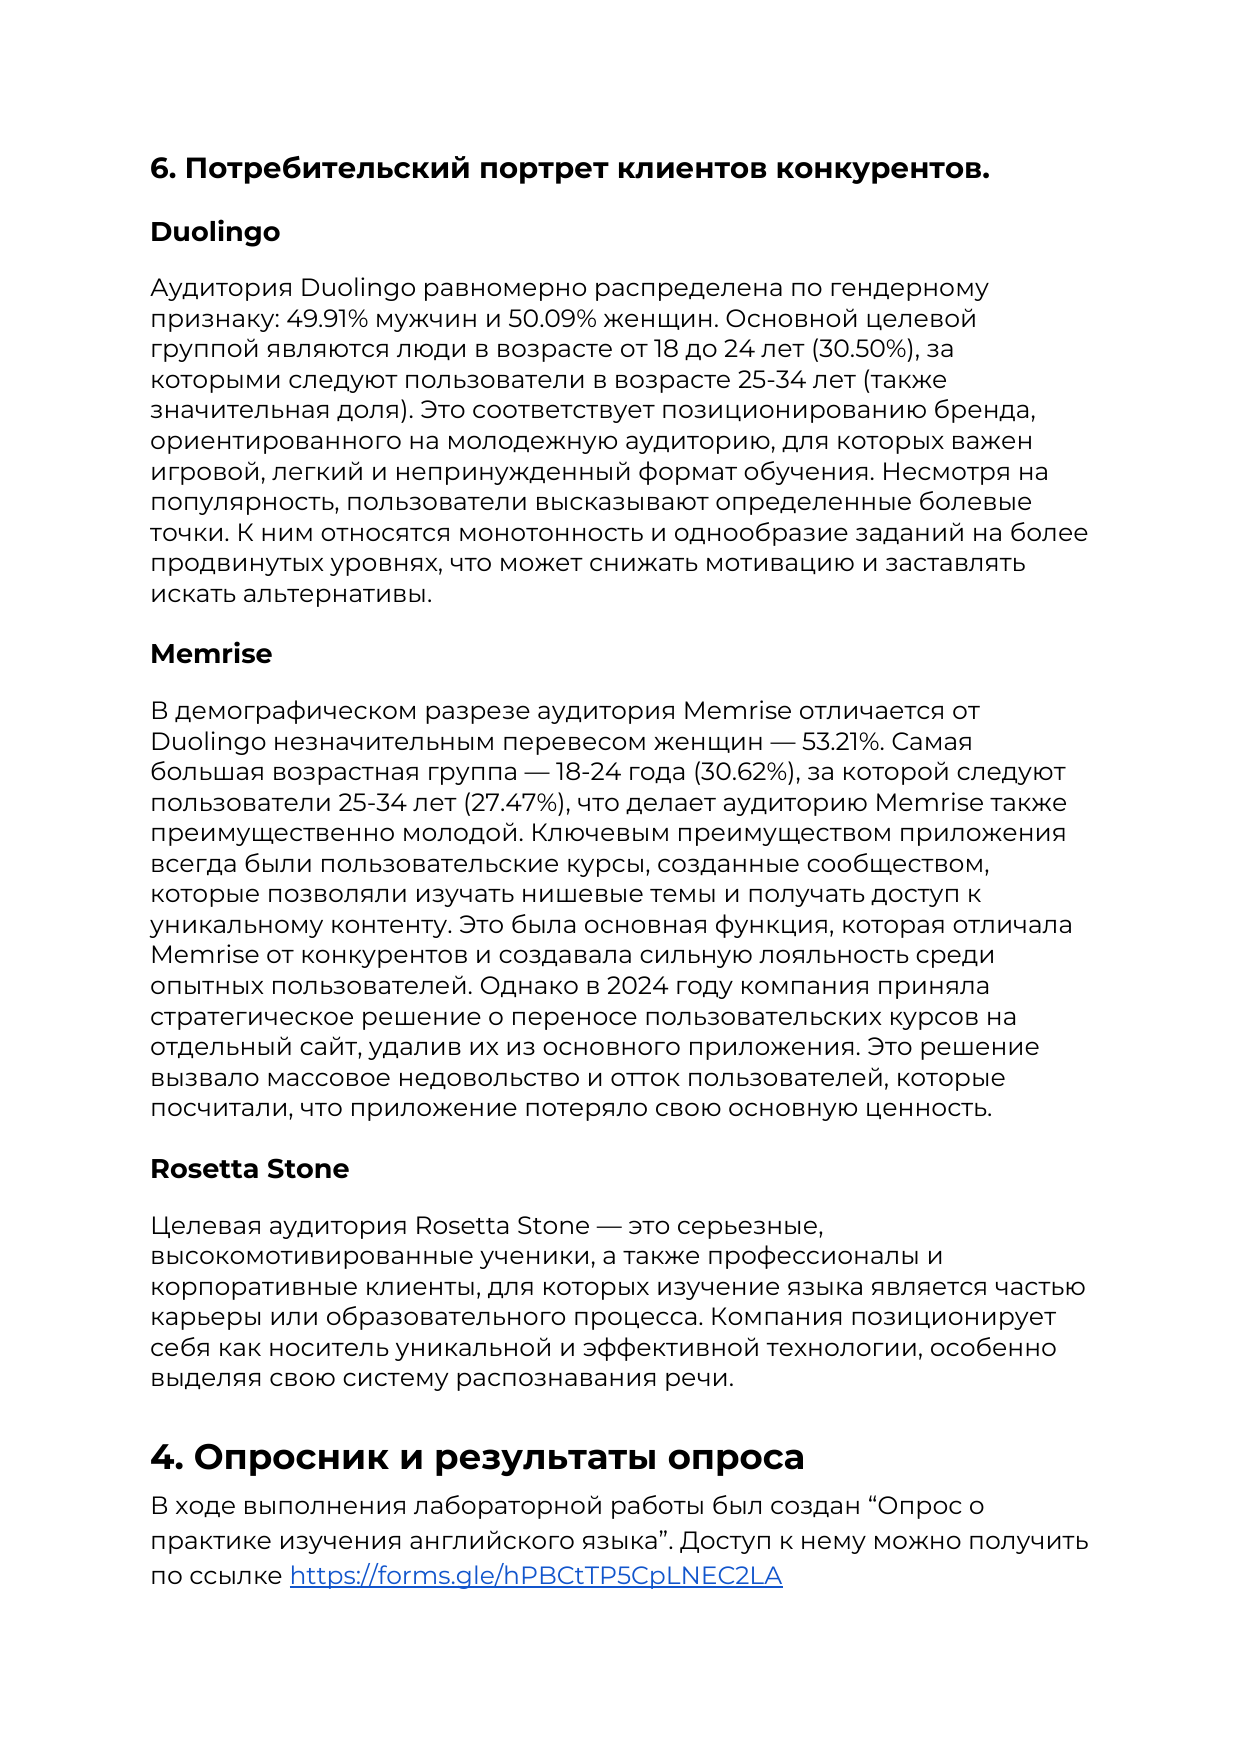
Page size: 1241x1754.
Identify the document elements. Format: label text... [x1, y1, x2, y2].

subtitle 6. Потребительский портрет клиентов конкурентов. [150, 150, 1090, 186]
text В демографическом разрезе аудитория Memrise отличается от Duolingo незначительным перевесом женщин — 53.21%. Самая большая возрастная группа — 18-24 года (30.62%), за которой следуют пользователи 25-34 лет (27.47%), что делает аудиторию Memrise также преимущественно молодой. Ключевым преимуществом приложения всегда были пользовательские курсы, созданные сообществом, которые позволяли изучать нишевые темы и получать доступ к уникальному контенту. Это была основная функция, которая отличала Memrise от конкурентов и создавала сильную лояльность среди опытных пользователей. Однако в 2024 году компания приняла стратегическое решение о переносе пользовательских курсов на отдельный сайт, удалив их из основного приложения. Это решение вызвало массовое недовольство и отток пользователей, которые посчитали, что приложение потеряло свою основную ценность. [150, 696, 1090, 1123]
subtitle 4. Опросник и результаты опроса [150, 1435, 1090, 1478]
text В ходе выполнения лабораторной работы был создан “Опрос о практике изучения английского языка”. Доступ к нему можно получить по ссылке https://forms.gle/hPBCtTP5CpLNEC2LA [150, 1491, 1090, 1591]
text Аудитория Duolingo равномерно распределена по гендерному признаку: 49.91% мужчин и 50.09% женщин. Основной целевой группой являются люди в возрасте от 18 до 24 лет (30.50%), за которыми следуют пользователи в возрасте 25-34 лет (также значительная доля). Это соответствует позиционированию бренда, ориентированного на молодежную аудиторию, для которых важен игровой, легкий и непринужденный формат обучения. Несмотря на популярность, пользователи высказывают определенные болевые точки. К ним относятся монотонность и однообразие заданий на более продвинутых уровнях, что может снижать мотивацию и заставлять искать альтернативы. [150, 273, 1090, 608]
subtitle Memrise [150, 638, 1090, 671]
subtitle Duolingo [150, 215, 1090, 248]
text Целевая аудитория Rosetta Stone — это серьезные, высокомотивированные ученики, а также профессионалы и корпоративные клиенты, для которых изучение языка является частью карьеры или образовательного процесса. Компания позиционирует себя как носитель уникальной и эффективной технологии, особенно выделяя свою систему распознавания речи. [150, 1210, 1090, 1393]
subtitle Rosetta Stone [150, 1152, 1090, 1185]
